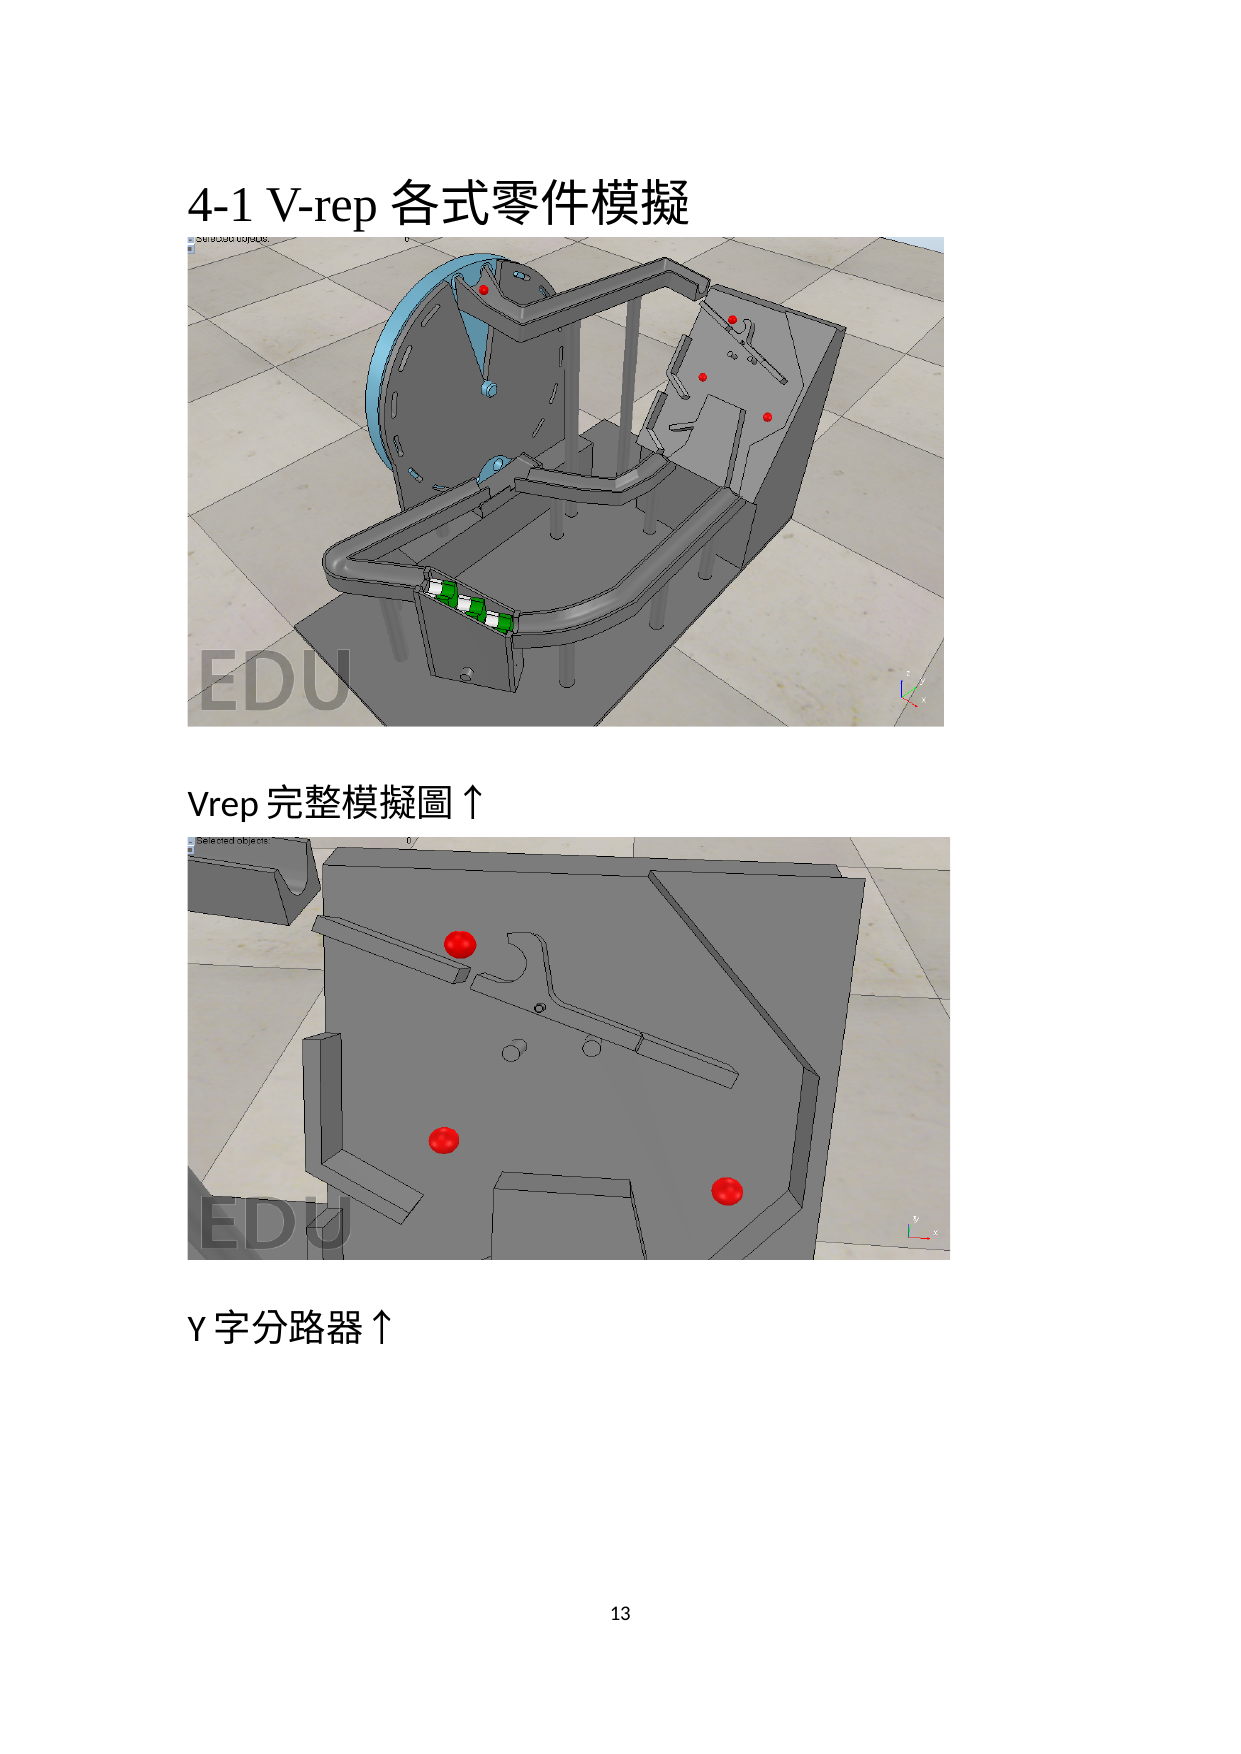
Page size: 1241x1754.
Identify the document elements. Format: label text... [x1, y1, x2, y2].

text Y字分路器↑ [187, 1287, 1053, 1362]
picture [187, 237, 944, 727]
text Vrep完整模擬圖↑ [187, 762, 1053, 837]
picture [187, 837, 951, 1260]
